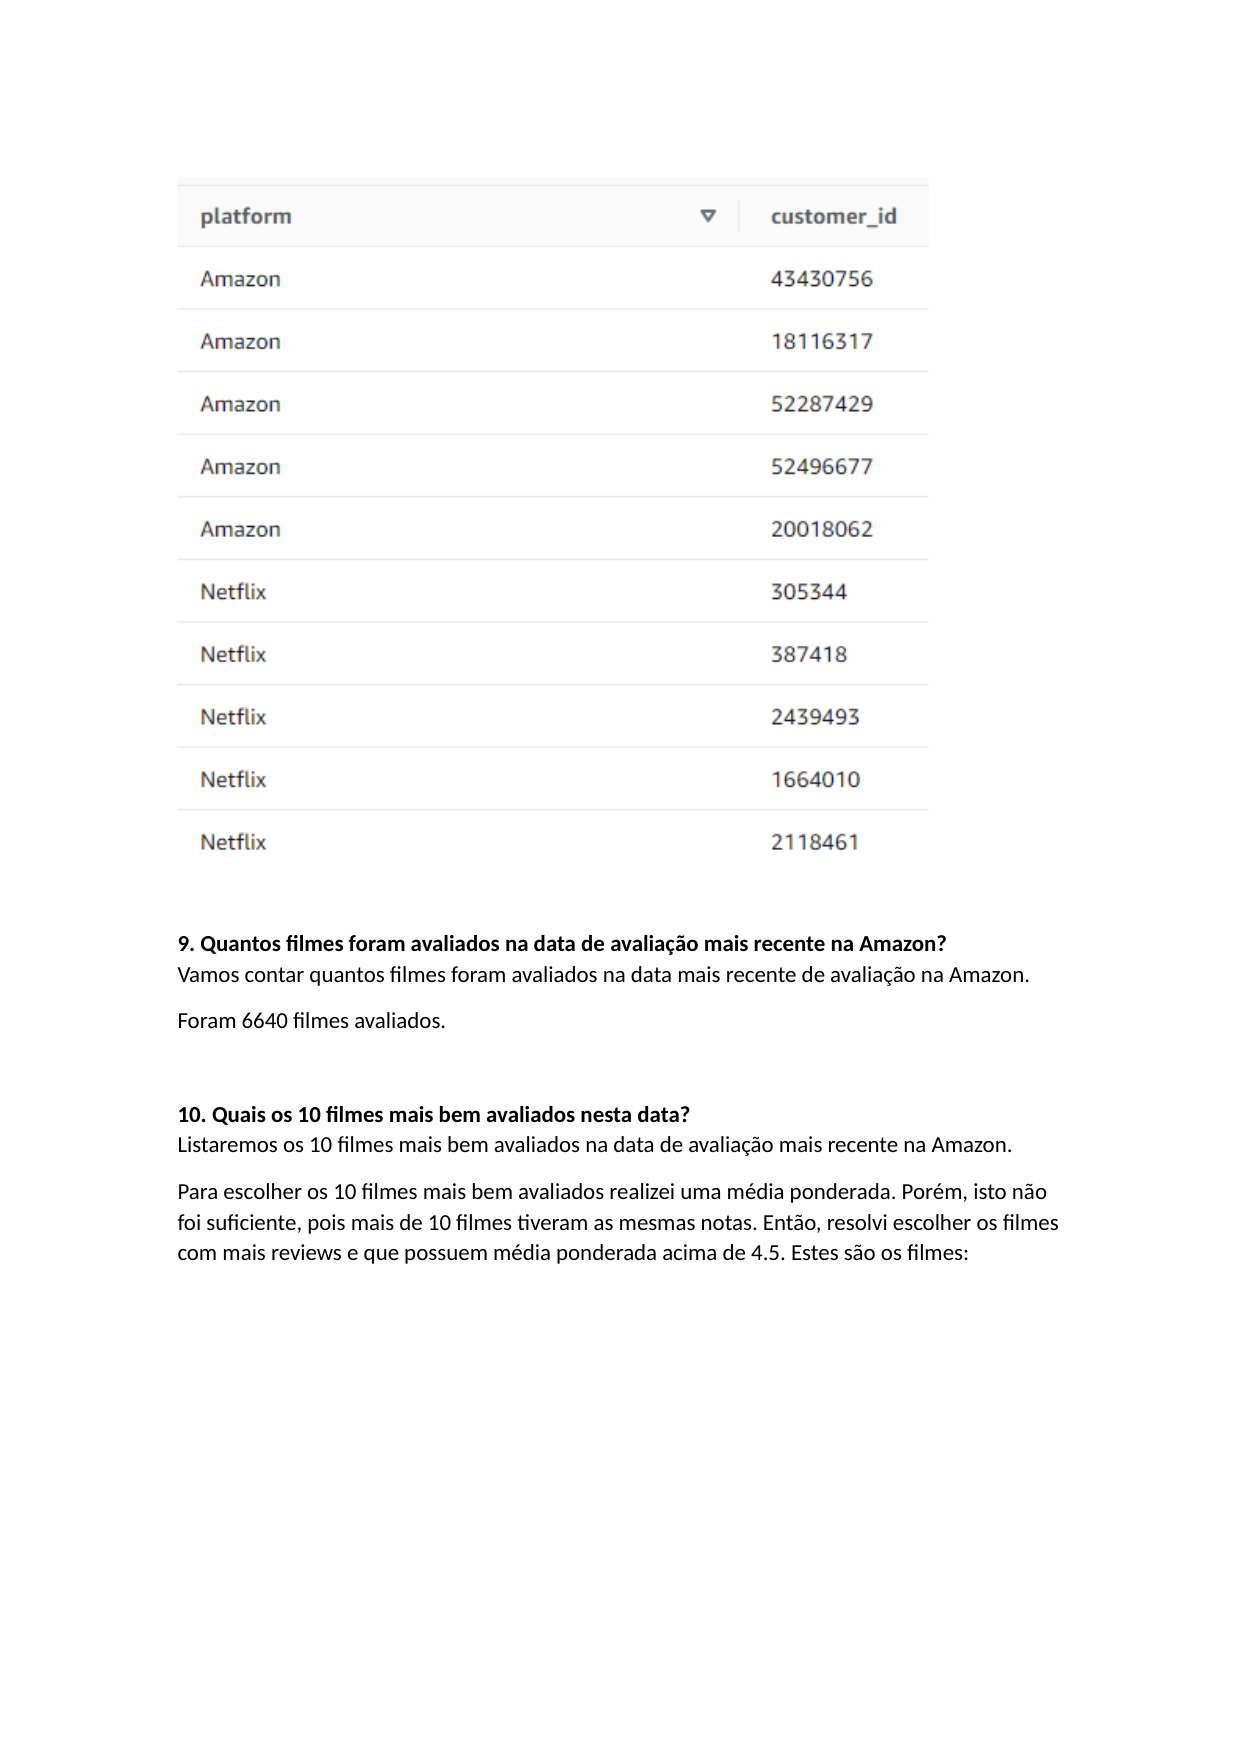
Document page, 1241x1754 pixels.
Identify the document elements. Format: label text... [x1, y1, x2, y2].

picture [177, 177, 929, 864]
text 9. Quantos filmes foram avaliados na data de avaliação mais recente na Amazon? Vamos contar quantos filmes foram avaliados na data mais recente de avaliação na Amazon. [177, 929, 1063, 988]
text 10. Quais os 10 filmes mais bem avaliados nesta data? Listaremos os 10 filmes mais bem avaliados na data de avaliação mais recente na Amazon. [177, 1100, 1063, 1159]
text Foram 6640 filmes avaliados. [177, 1007, 1063, 1035]
text Para escolher os 10 filmes mais bem avaliados realizei uma média ponderada. Porém, isto não foi suficiente, pois mais de 10 filmes tiveram as mesmas notas. Então, resolvi escolher os filmes com mais reviews e que possuem média ponderada acima de 4.5. Estes são os filmes: [177, 1177, 1063, 1266]
